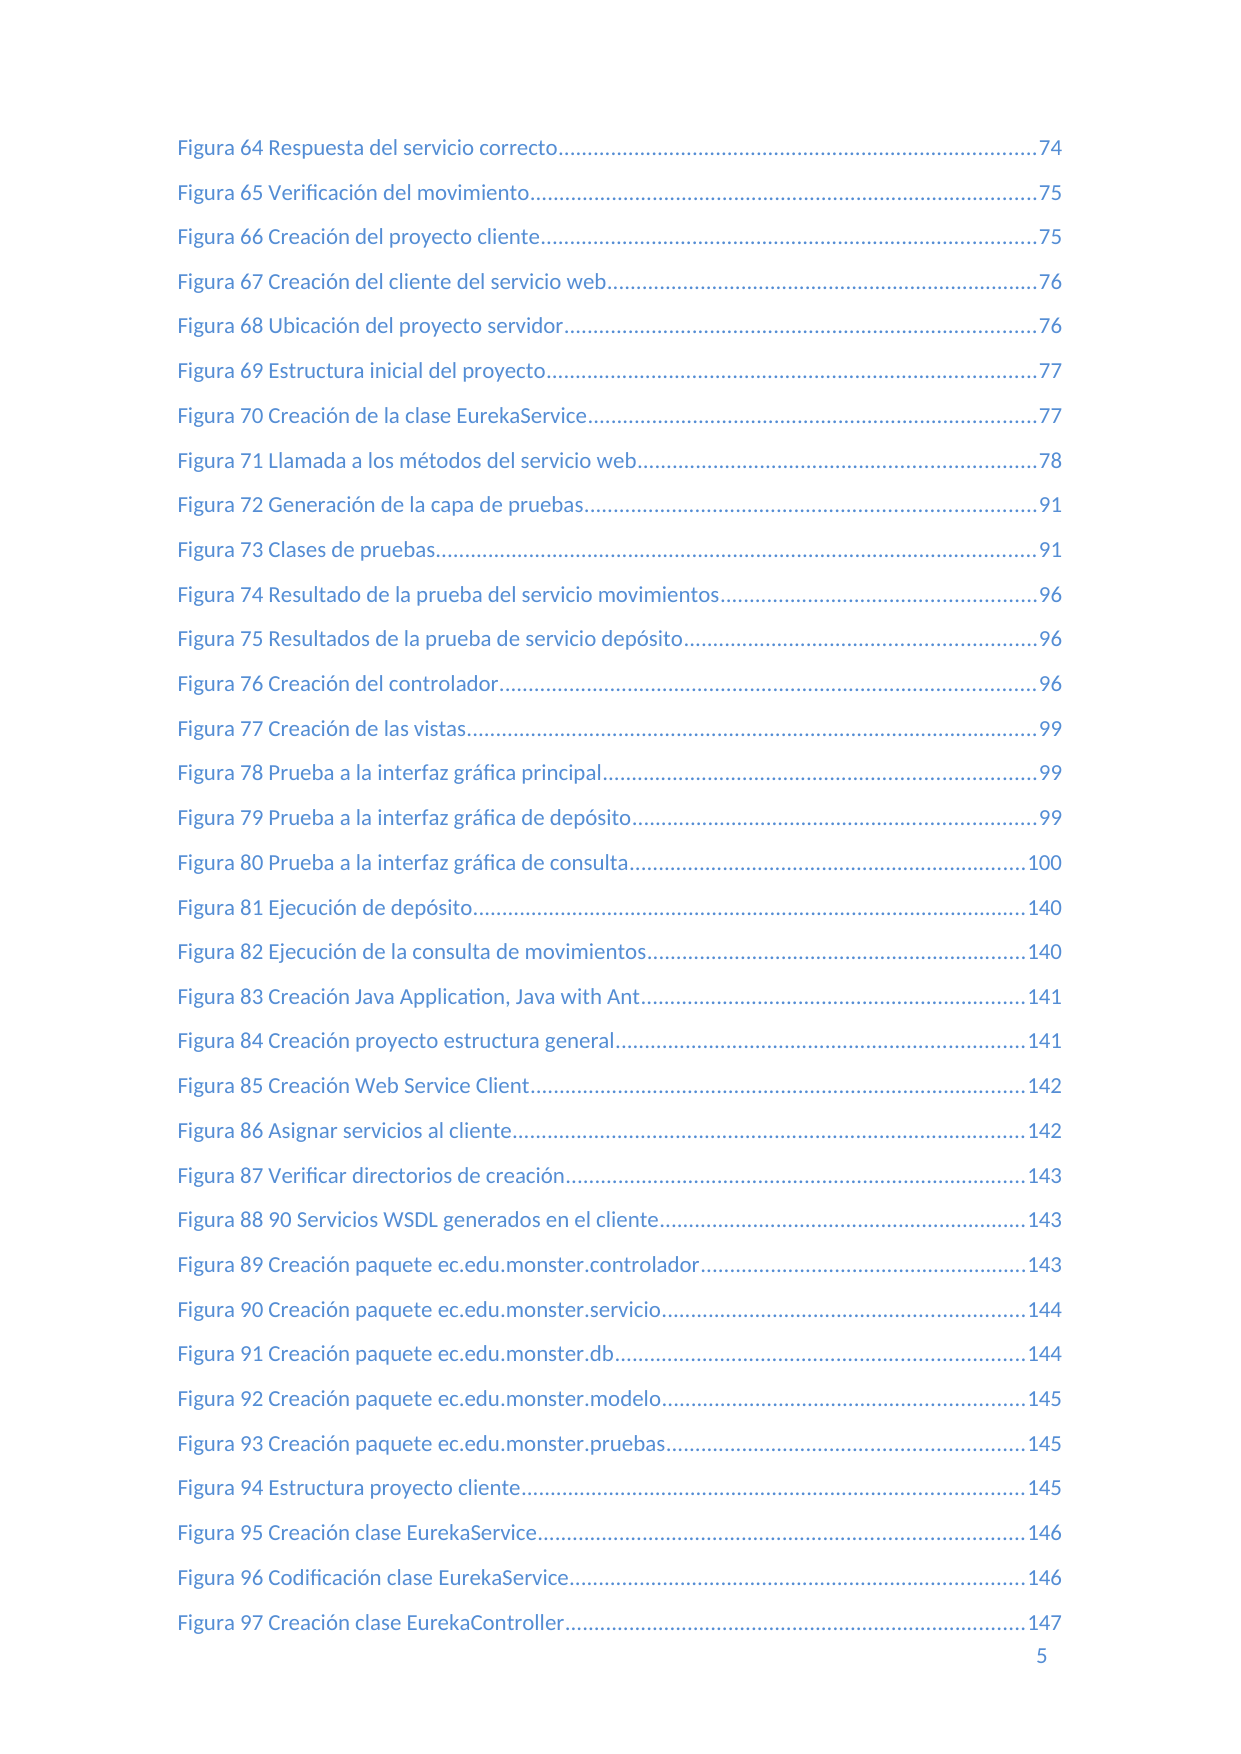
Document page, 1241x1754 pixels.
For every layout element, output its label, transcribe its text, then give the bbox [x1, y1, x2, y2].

text Figura 91 Creación paquete ec.edu.monster.db 144 [177, 1339, 1063, 1367]
text Figura 72 Generación de la capa de pruebas 91 [177, 490, 1063, 518]
text Figura 82 Ejecución de la consulta de movimientos 140 [177, 937, 1063, 965]
text Figura 76 Creación del controlador 96 [177, 669, 1063, 697]
text Figura 92 Creación paquete ec.edu.monster.modelo 145 [177, 1384, 1063, 1412]
text Figura 73 Clases de pruebas 91 [177, 535, 1063, 563]
text Figura 69 Estructura inicial del proyecto 77 [177, 356, 1063, 384]
text Figura 97 Creación clase EurekaController 147 [177, 1608, 1063, 1636]
text Figura 66 Creación del proyecto cliente 75 [177, 222, 1063, 250]
text Figura 90 Creación paquete ec.edu.monster.servicio 144 [177, 1295, 1063, 1323]
text Figura 89 Creación paquete ec.edu.monster.controlador 143 [177, 1250, 1063, 1278]
text Figura 77 Creación de las vistas 99 [177, 714, 1063, 742]
text Figura 86 Asignar servicios al cliente 142 [177, 1116, 1063, 1144]
text Figura 71 Llamada a los métodos del servicio web 78 [177, 446, 1063, 474]
text Figura 84 Creación proyecto estructura general 141 [177, 1027, 1063, 1055]
text Figura 74 Resultado de la prueba del servicio movimientos 96 [177, 580, 1063, 608]
text Figura 93 Creación paquete ec.edu.monster.pruebas 145 [177, 1429, 1063, 1457]
text Figura 75 Resultados de la prueba de servicio depósito 96 [177, 624, 1063, 652]
text Figura 95 Creación clase EurekaService 146 [177, 1518, 1063, 1546]
text Figura 94 Estructura proyecto cliente 145 [177, 1473, 1063, 1502]
text Figura 64 Respuesta del servicio correcto 74 [177, 133, 1063, 161]
text Figura 85 Creación Web Service Client 142 [177, 1071, 1063, 1099]
text Figura 83 Creación Java Application, Java with Ant 141 [177, 982, 1063, 1010]
text Figura 70 Creación de la clase EurekaService 77 [177, 401, 1063, 429]
text Figura 96 Codificación clase EurekaService 146 [177, 1563, 1063, 1591]
text Figura 65 Verificación del movimiento 75 [177, 178, 1063, 206]
text Figura 67 Creación del cliente del servicio web 76 [177, 267, 1063, 295]
text Figura 68 Ubicación del proyecto servidor 76 [177, 312, 1063, 340]
text Figura 80 Prueba a la interfaz gráfica de consulta 100 [177, 848, 1063, 876]
text Figura 81 Ejecución de depósito 140 [177, 893, 1063, 921]
text Figura 78 Prueba a la interfaz gráfica principal 99 [177, 758, 1063, 787]
text Figura 79 Prueba a la interfaz gráfica de depósito 99 [177, 803, 1063, 831]
text Figura 87 Verificar directorios de creación 143 [177, 1161, 1063, 1189]
text Figura 88 90 Servicios WSDL generados en el cliente 143 [177, 1205, 1063, 1233]
